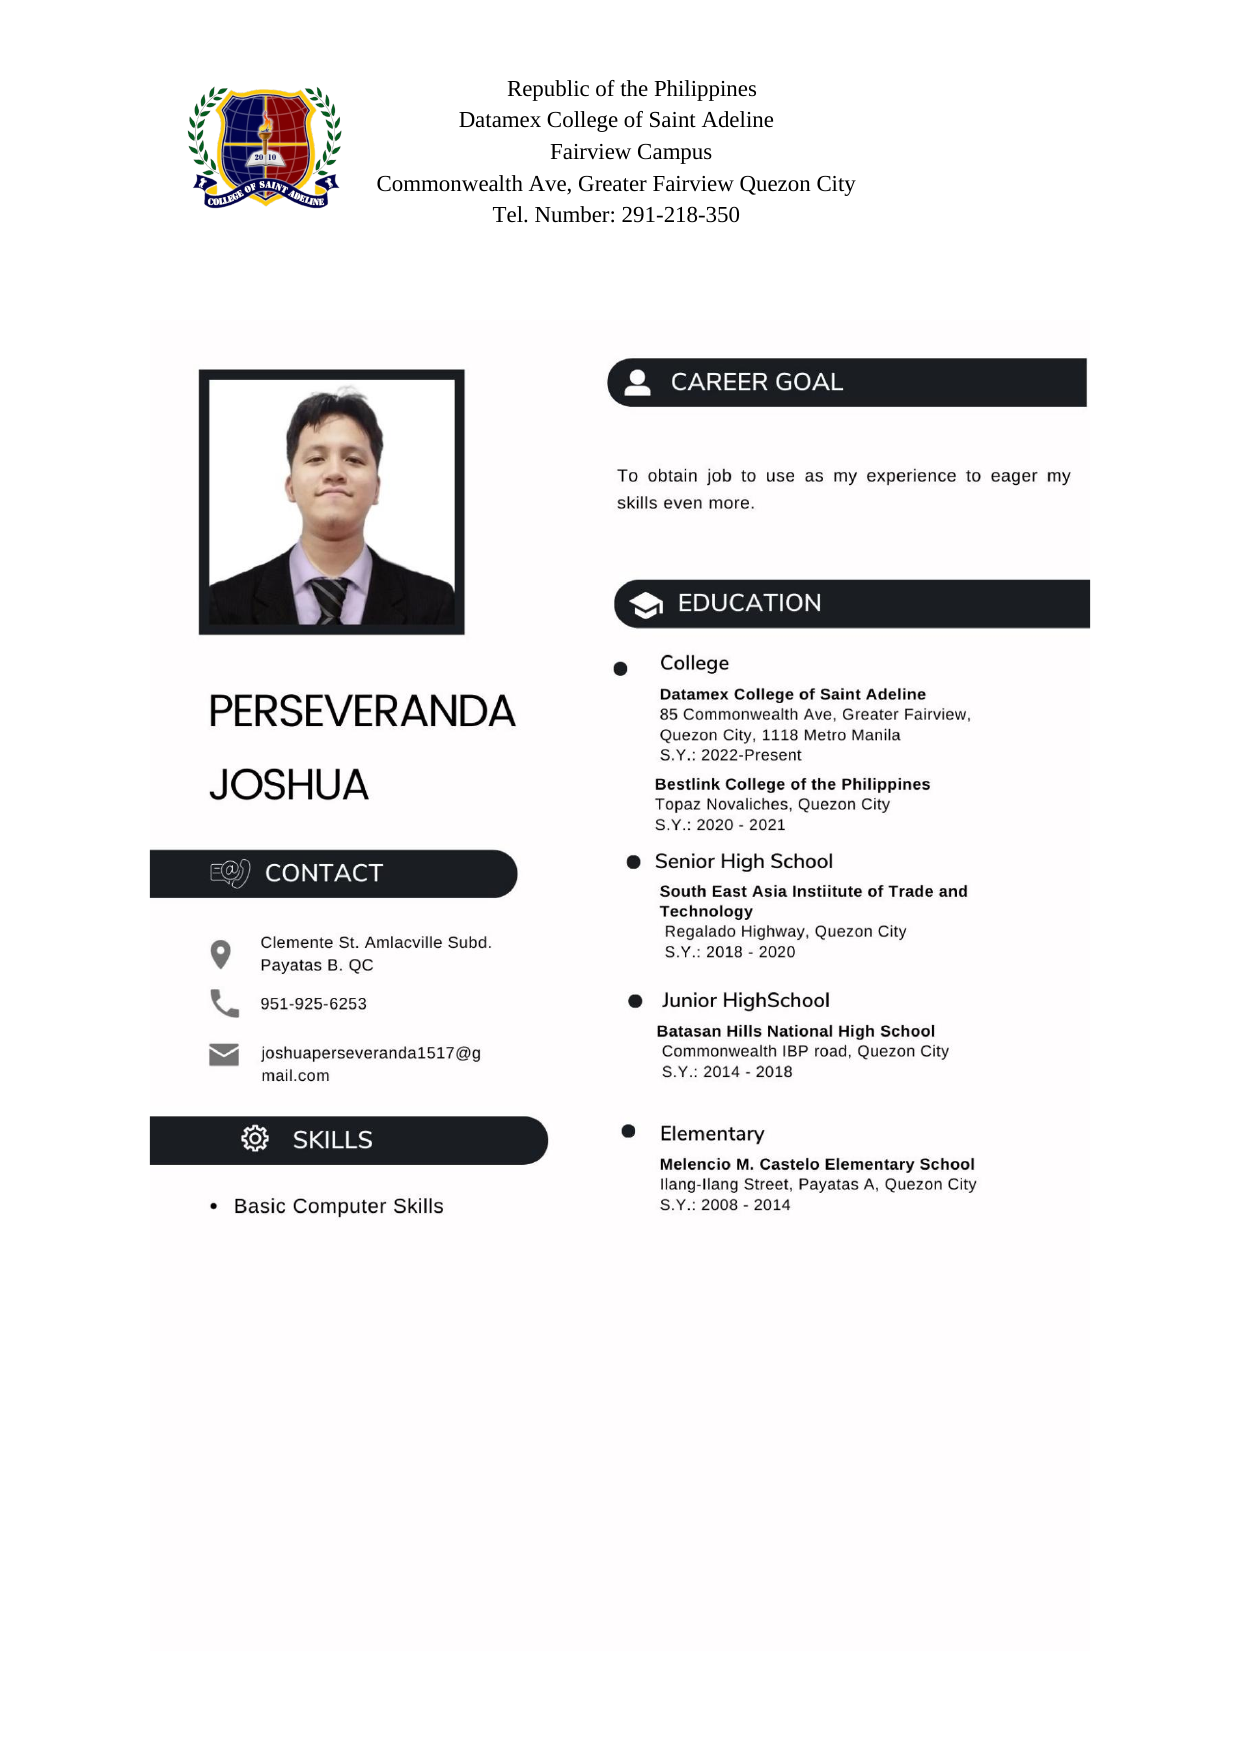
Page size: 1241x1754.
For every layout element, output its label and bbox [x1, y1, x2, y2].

picture [149, 320, 1091, 1651]
picture [186, 77, 343, 218]
